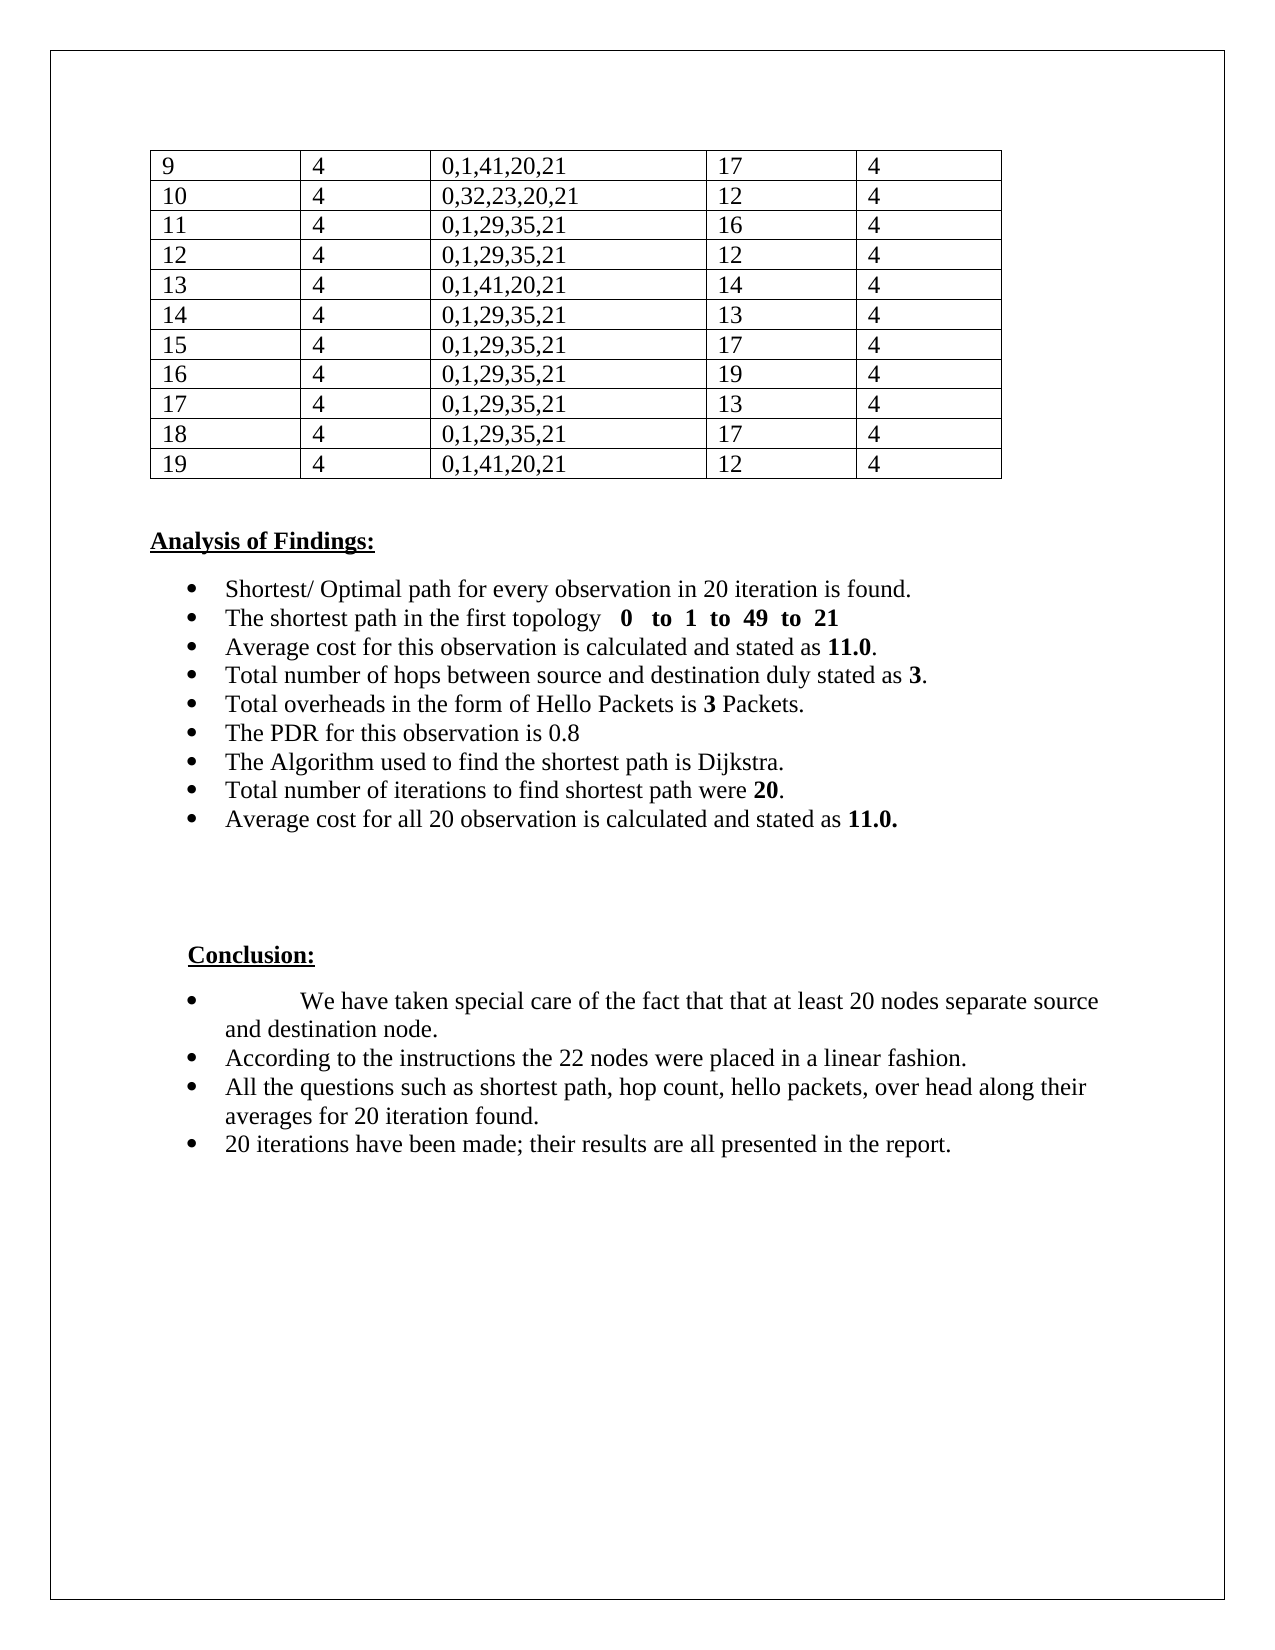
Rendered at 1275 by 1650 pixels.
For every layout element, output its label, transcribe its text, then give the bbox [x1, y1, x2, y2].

table_cell 16 [151, 360, 300, 388]
table_cell 4 [857, 240, 1001, 269]
table_cell 17 [151, 389, 300, 418]
table_cell 0,32,23,20,21 [431, 181, 706, 209]
table_cell 13 [707, 300, 856, 329]
table_cell 4 [301, 240, 430, 269]
table_cell 4 [301, 330, 430, 358]
list Average cost for all 20 observation is calculated and stated as 11.0. [187, 804, 1125, 833]
list Total number of iterations to find shortest path were 20. [187, 775, 1125, 804]
table_cell 4 [857, 449, 1001, 478]
table_cell 4 [301, 360, 430, 388]
table_cell 12 [707, 240, 856, 269]
table_cell 4 [857, 211, 1001, 239]
table_cell 9 [151, 151, 300, 180]
list All the questions such as shortest path, hop count, hello packets, over head along their averages for 20 iteration found. [187, 1072, 1125, 1129]
table_cell 19 [151, 449, 300, 478]
text Analysis of Findings: [150, 526, 1125, 555]
table_cell 12 [707, 449, 856, 478]
table_cell 0,1,29,35,21 [431, 330, 706, 358]
table_cell 4 [301, 181, 430, 209]
table_cell 4 [301, 449, 430, 478]
table_cell 4 [301, 300, 430, 329]
list The PDR for this observation is 0.8 [187, 718, 1125, 747]
table_cell 18 [151, 419, 300, 448]
list Shortest/ Optimal path for every observation in 20 iteration is found. [187, 574, 1125, 603]
table_cell 0,1,29,35,21 [431, 300, 706, 329]
list The shortest path in the first topology 0 to 1 to 49 to 21 [187, 603, 1125, 632]
table_cell 4 [857, 300, 1001, 329]
table_cell 0,1,41,20,21 [431, 270, 706, 299]
table_cell 0,1,29,35,21 [431, 360, 706, 388]
table_cell 17 [707, 151, 856, 180]
list Total number of hops between source and destination duly stated as 3. [187, 660, 1125, 689]
table_cell 10 [151, 181, 300, 209]
list The Algorithm used to find the shortest path is Dijkstra. [187, 747, 1125, 775]
table_cell 13 [707, 389, 856, 418]
table_cell 0,1,29,35,21 [431, 240, 706, 269]
table_cell 17 [707, 330, 856, 358]
table_cell 4 [857, 270, 1001, 299]
table_cell 17 [707, 419, 856, 448]
list According to the instructions the 22 nodes were placed in a linear fashion. [187, 1043, 1125, 1072]
table_cell 19 [707, 360, 856, 388]
table_cell 4 [301, 419, 430, 448]
table_cell 4 [301, 211, 430, 239]
table_cell 0,1,29,35,21 [431, 389, 706, 418]
table_cell 13 [151, 270, 300, 299]
table_cell 14 [707, 270, 856, 299]
table_cell 11 [151, 211, 300, 239]
table_cell 0,1,41,20,21 [431, 151, 706, 180]
table_cell 4 [301, 270, 430, 299]
table_cell 15 [151, 330, 300, 358]
table_cell 4 [857, 419, 1001, 448]
table_cell 0,1,29,35,21 [431, 211, 706, 239]
table_cell 4 [857, 360, 1001, 388]
table_cell 4 [857, 330, 1001, 358]
list Average cost for this observation is calculated and stated as 11.0. [187, 632, 1125, 660]
table_cell 16 [707, 211, 856, 239]
text Conclusion: [187, 940, 1125, 969]
table_cell 14 [151, 300, 300, 329]
table_cell 4 [857, 389, 1001, 418]
table_cell 12 [707, 181, 856, 209]
table_cell 4 [301, 389, 430, 418]
table_cell 4 [857, 181, 1001, 209]
list 20 iterations have been made; their results are all presented in the report. [187, 1129, 1125, 1158]
list We have taken special care of the fact that that at least 20 nodes separate source and destination node. [187, 986, 1125, 1043]
table_cell 12 [151, 240, 300, 269]
table_cell 0,1,41,20,21 [431, 449, 706, 478]
table_cell 0,1,29,35,21 [431, 419, 706, 448]
table_cell 4 [857, 151, 1001, 180]
table_cell 4 [301, 151, 430, 180]
list Total overheads in the form of Hello Packets is 3 Packets. [187, 689, 1125, 718]
